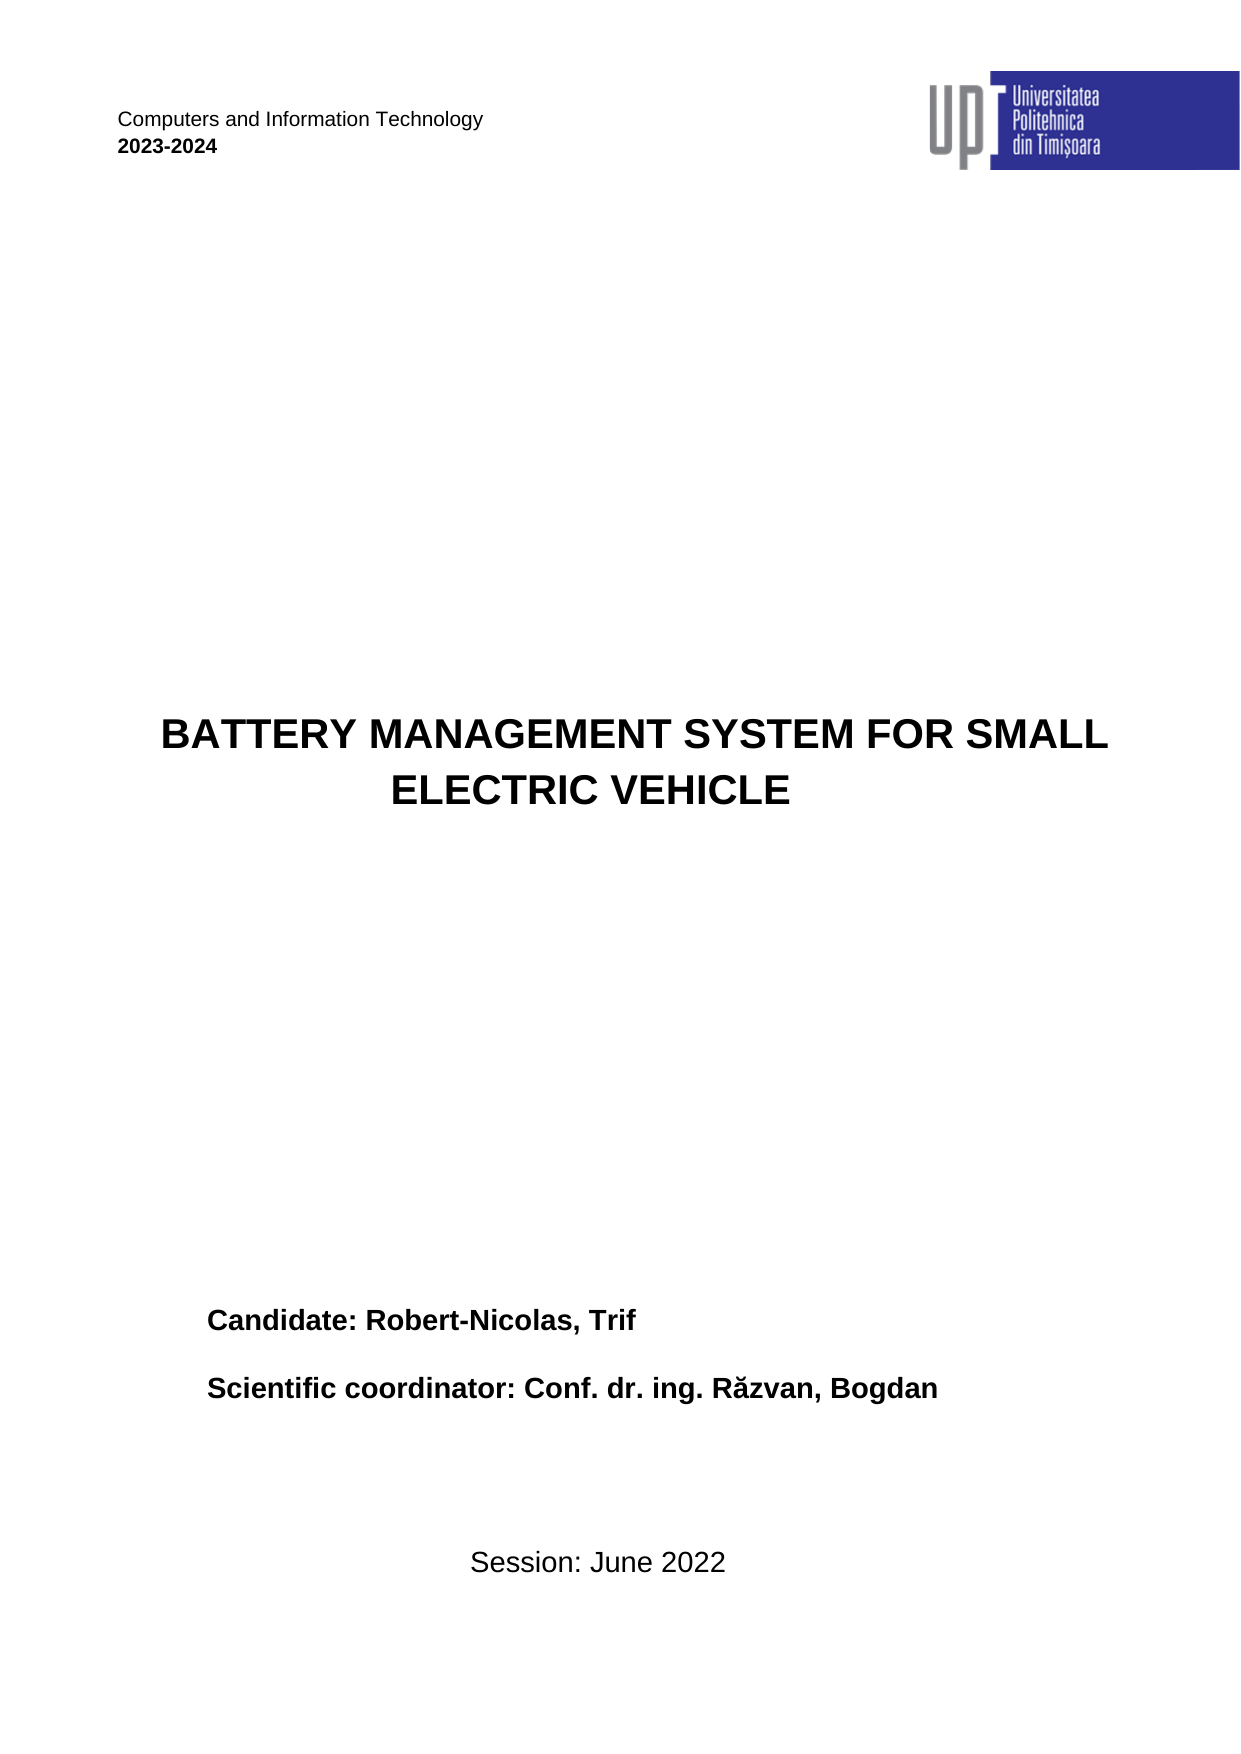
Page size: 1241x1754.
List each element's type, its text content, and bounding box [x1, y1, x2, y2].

text Session: June 2022 [0, 1545, 1196, 1579]
text Candidate: Robert-Nicolas, Trif [118, 1303, 1196, 1337]
picture [929, 71, 1240, 170]
text BATTERY MANAGEMENT SYSTEM FOR SMALL ELECTRIC VEHICLE [0, 710, 1181, 813]
text Scientific coordinator: Conf. dr. ing. Răzvan, Bogdan [118, 1371, 1196, 1405]
